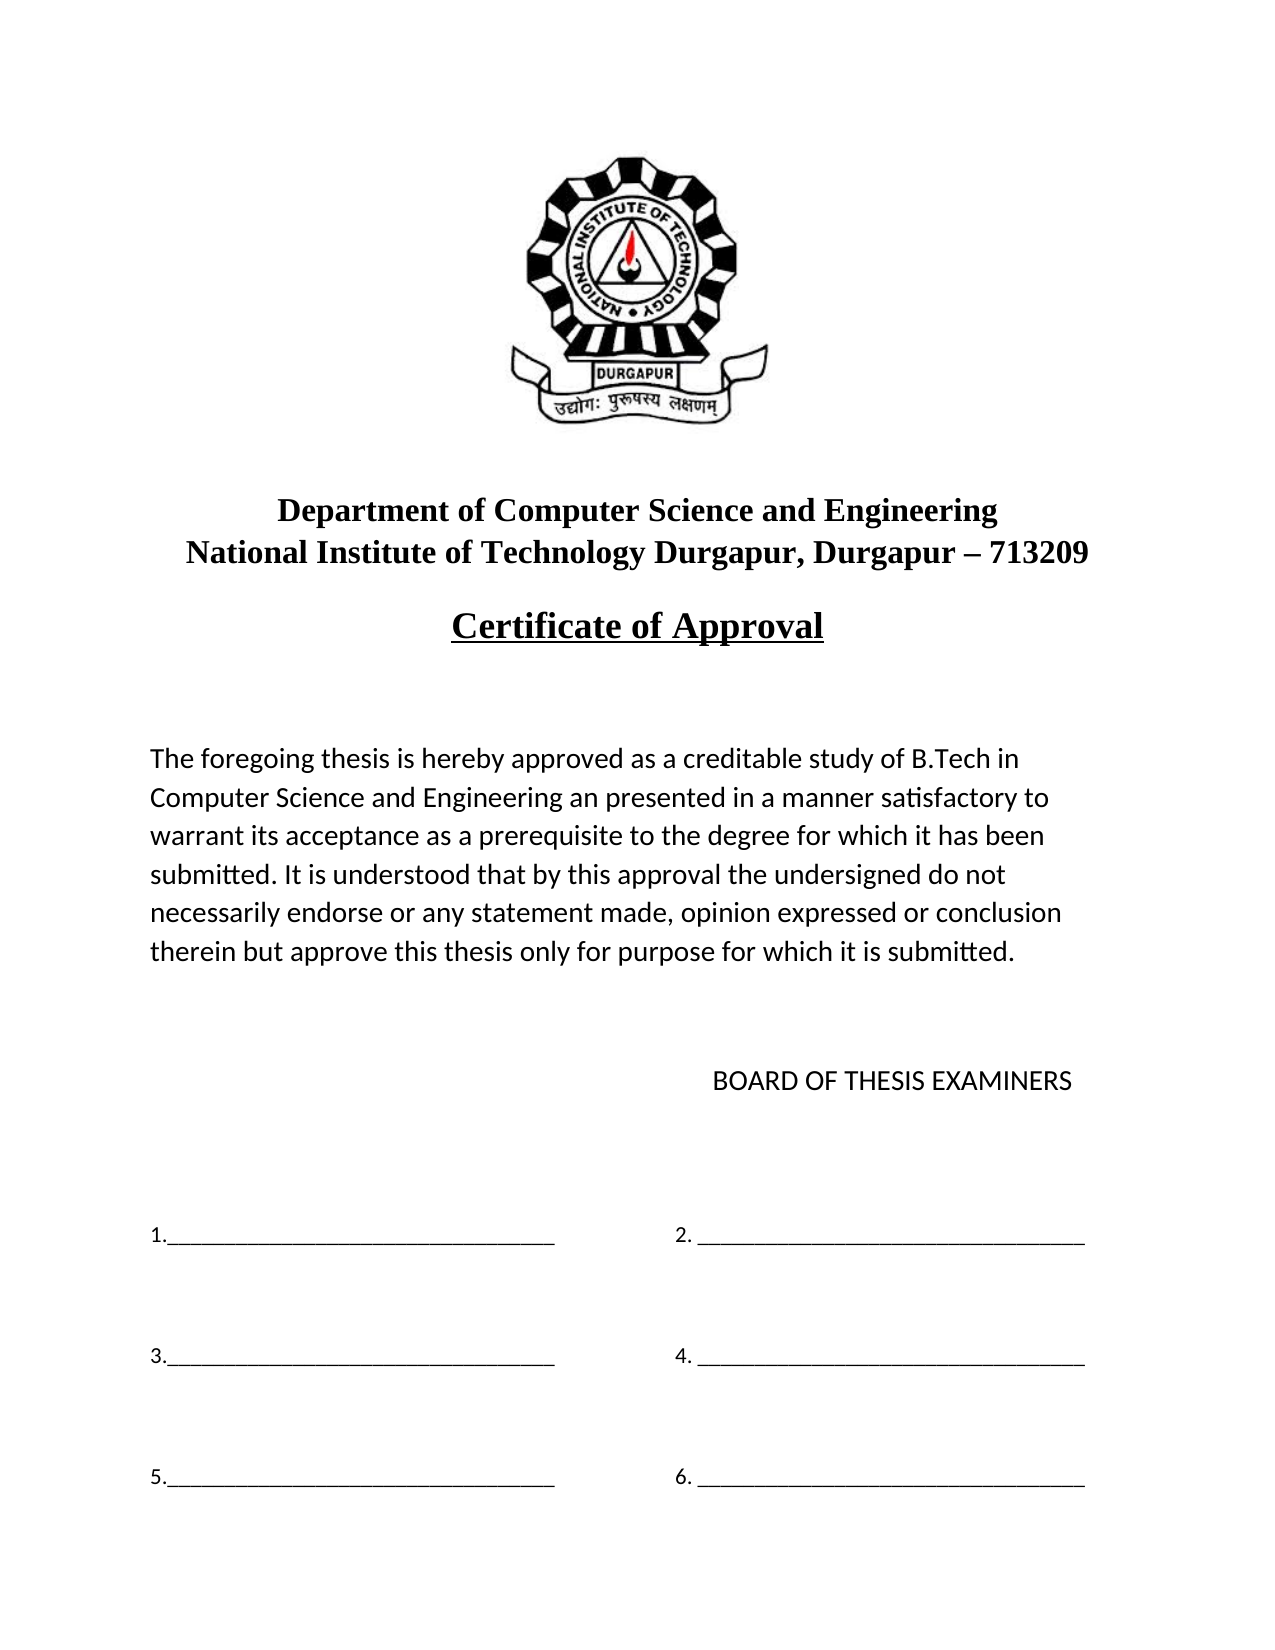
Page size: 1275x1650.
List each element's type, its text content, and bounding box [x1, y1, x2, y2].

text Department of Computer Science and Engineering [150, 491, 1125, 529]
text 5.__________________________________ 6. __________________________________ [150, 1462, 1125, 1490]
text Certificate of Approval [150, 603, 1125, 647]
text The foregoing thesis is hereby approved as a creditable study of B.Tech in Computer Science and Engineering an presented in a manner satisfactory to warrant its acceptance as a prerequisite to the degree for which it has been submitted. It is understood that by this approval the undersigned do not necessarily endorse or any statement made, opinion expressed or conclusion therein but approve this thesis only for purpose for which it is submitted. [150, 741, 1125, 968]
text 3.__________________________________ 4. __________________________________ [150, 1341, 1125, 1369]
picture [495, 150, 780, 435]
text National Institute of Technology Durgapur, Durgapur – 713209 [150, 532, 1125, 570]
text 1.__________________________________ 2. __________________________________ [150, 1221, 1125, 1248]
text BOARD OF THESIS EXAMINERS [150, 1062, 1125, 1128]
